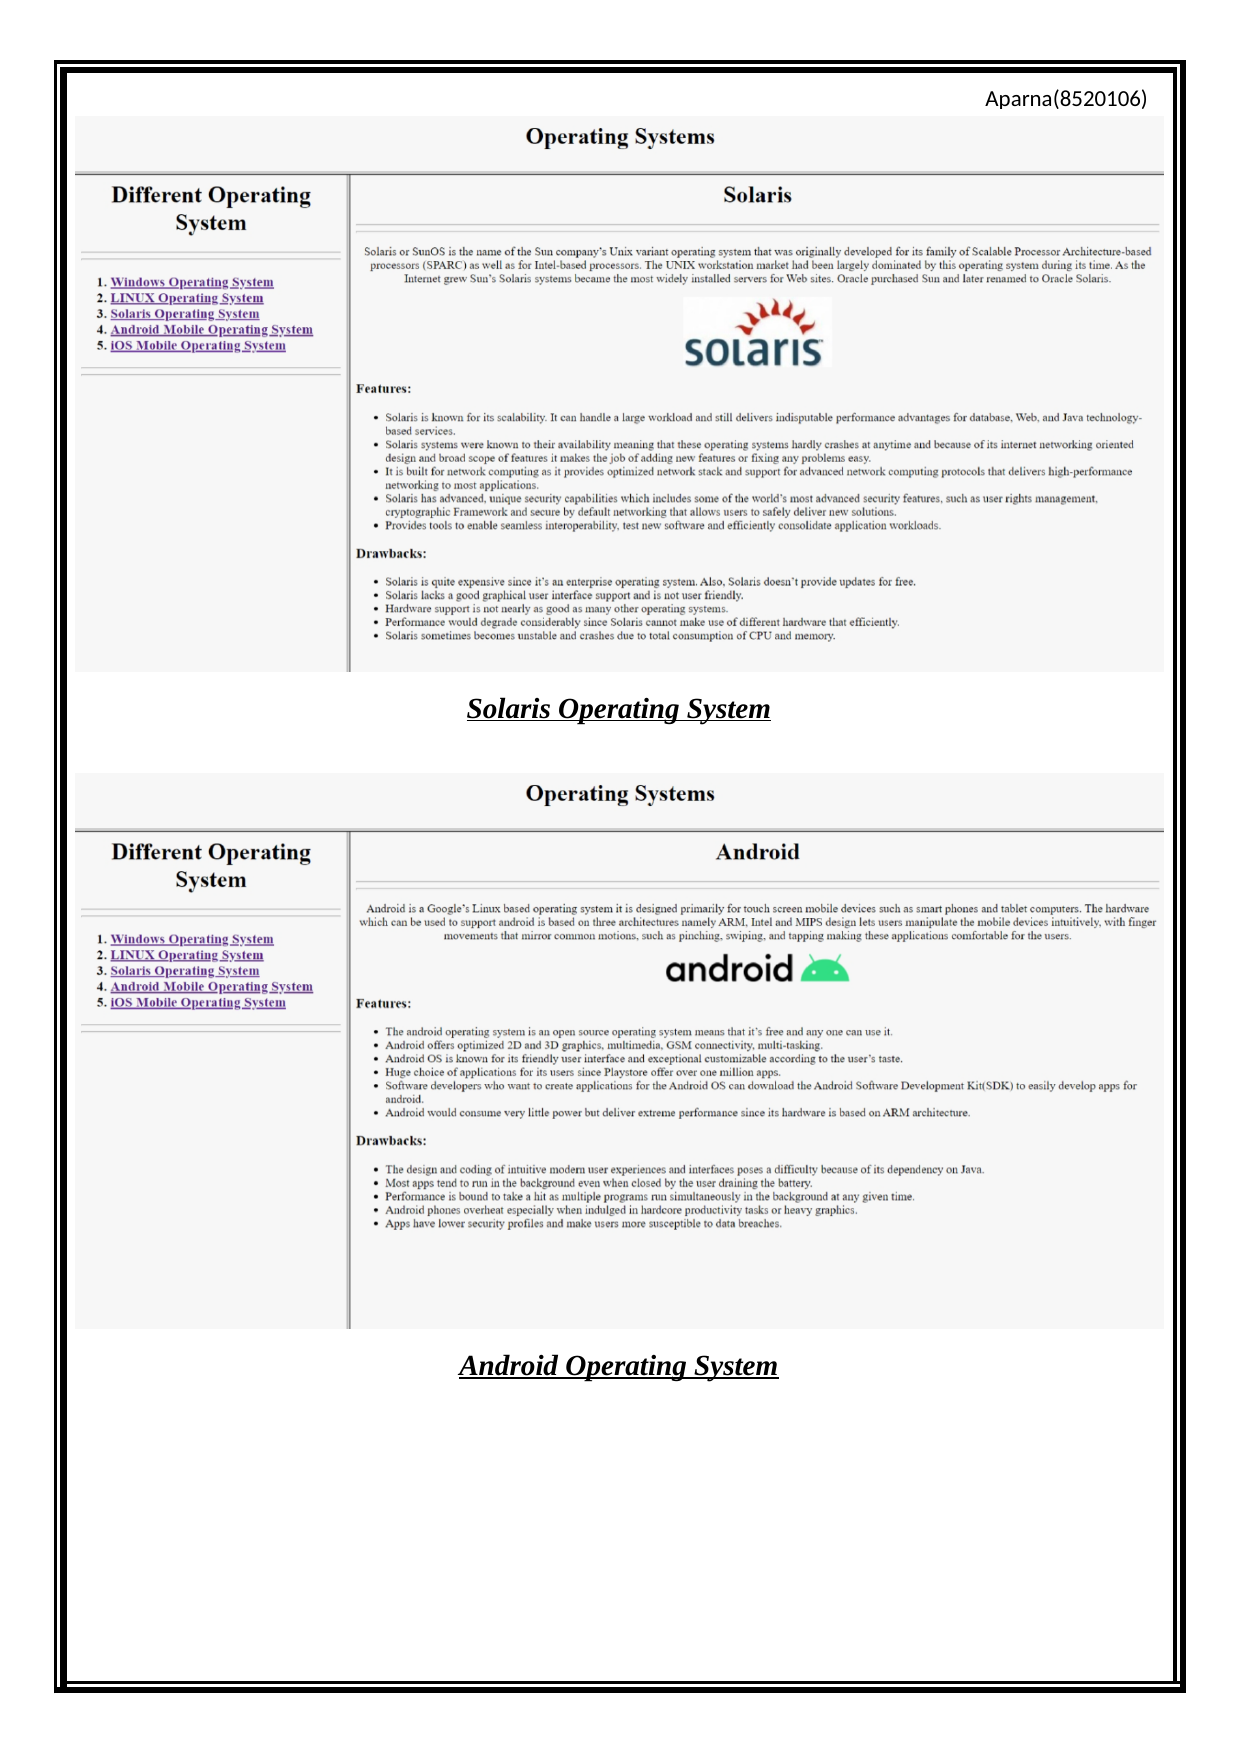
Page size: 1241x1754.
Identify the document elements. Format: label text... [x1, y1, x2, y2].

picture [75, 773, 1164, 1329]
picture [75, 116, 1164, 672]
text Android Operating System [75, 1348, 1165, 1381]
text Solaris Operating System [75, 691, 1165, 724]
